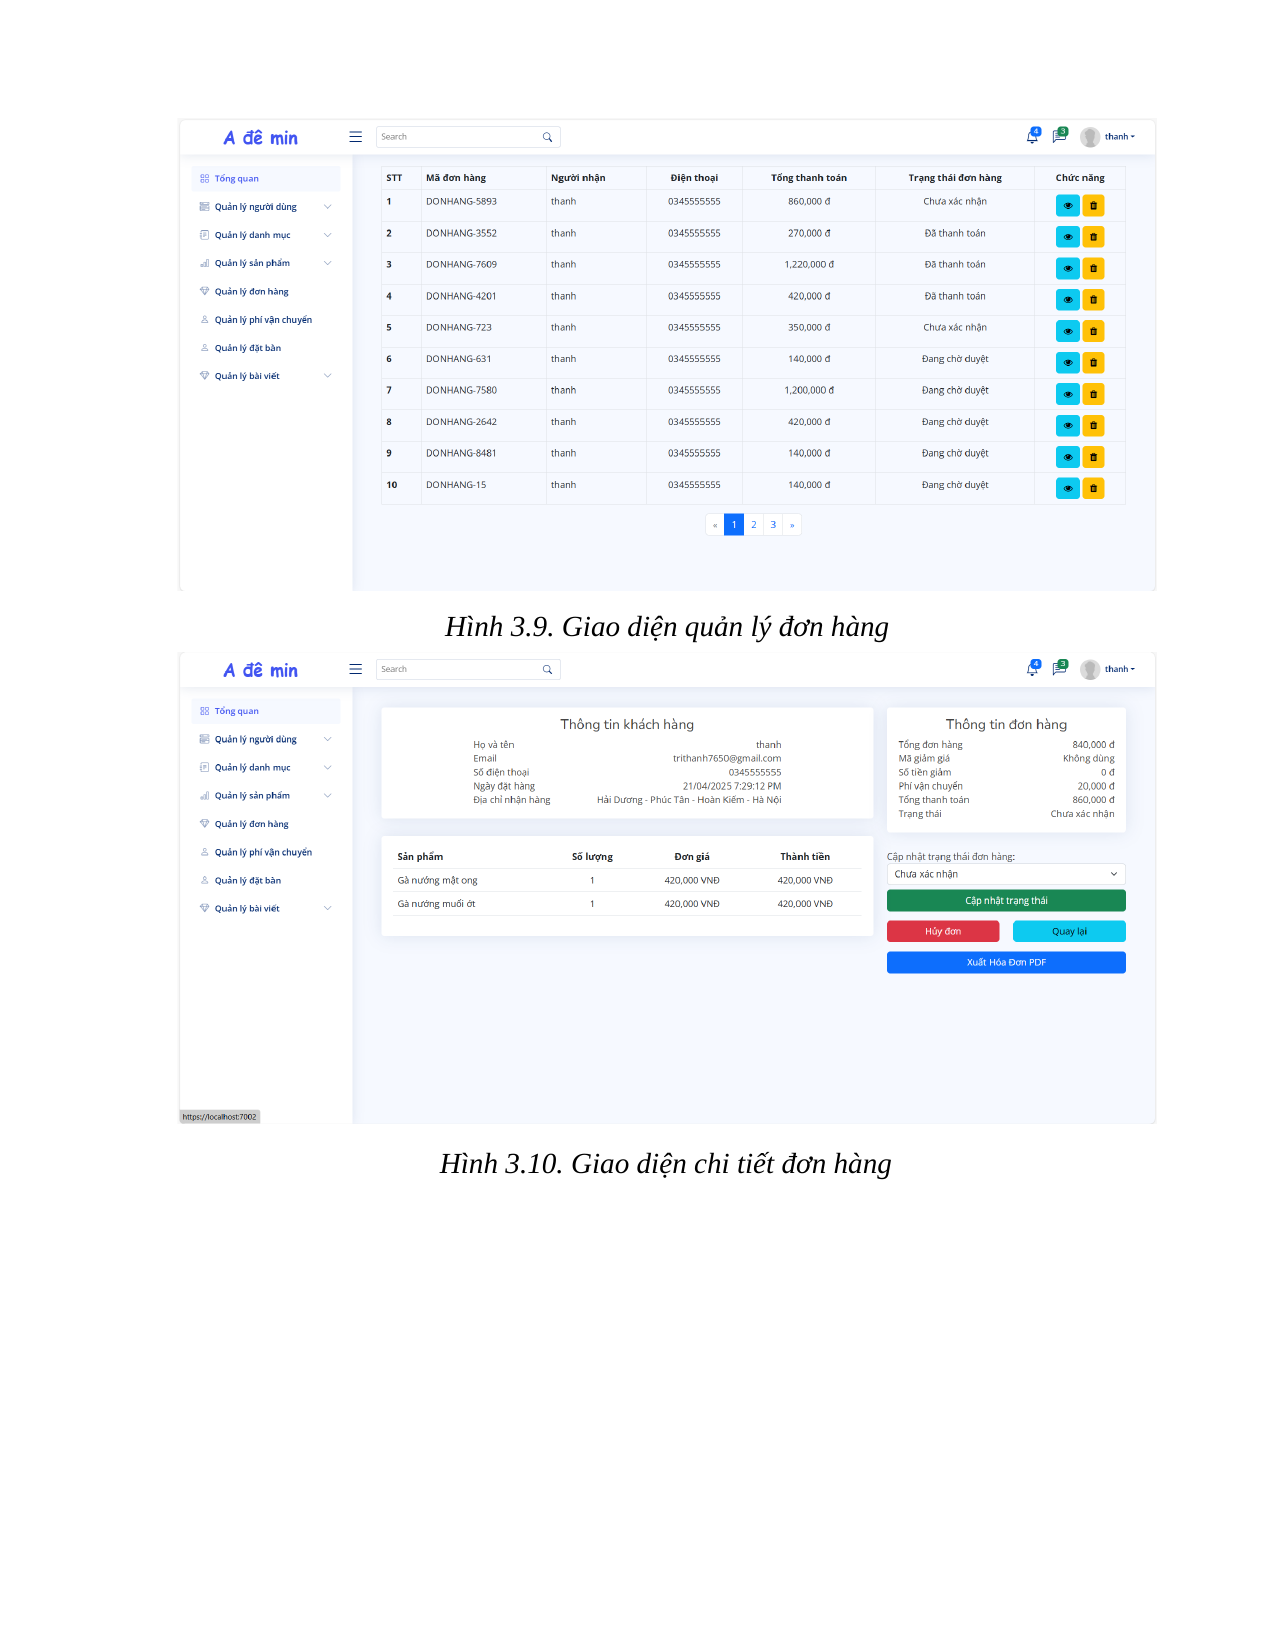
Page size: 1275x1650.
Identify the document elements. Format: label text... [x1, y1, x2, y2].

picture [177, 652, 1157, 1124]
text Hình 3.10. Giao diện chi tiết đơn hàng [177, 1147, 1157, 1180]
picture [177, 118, 1157, 591]
text Hình 3.9. Giao diện quản lý đơn hàng [177, 609, 1157, 652]
